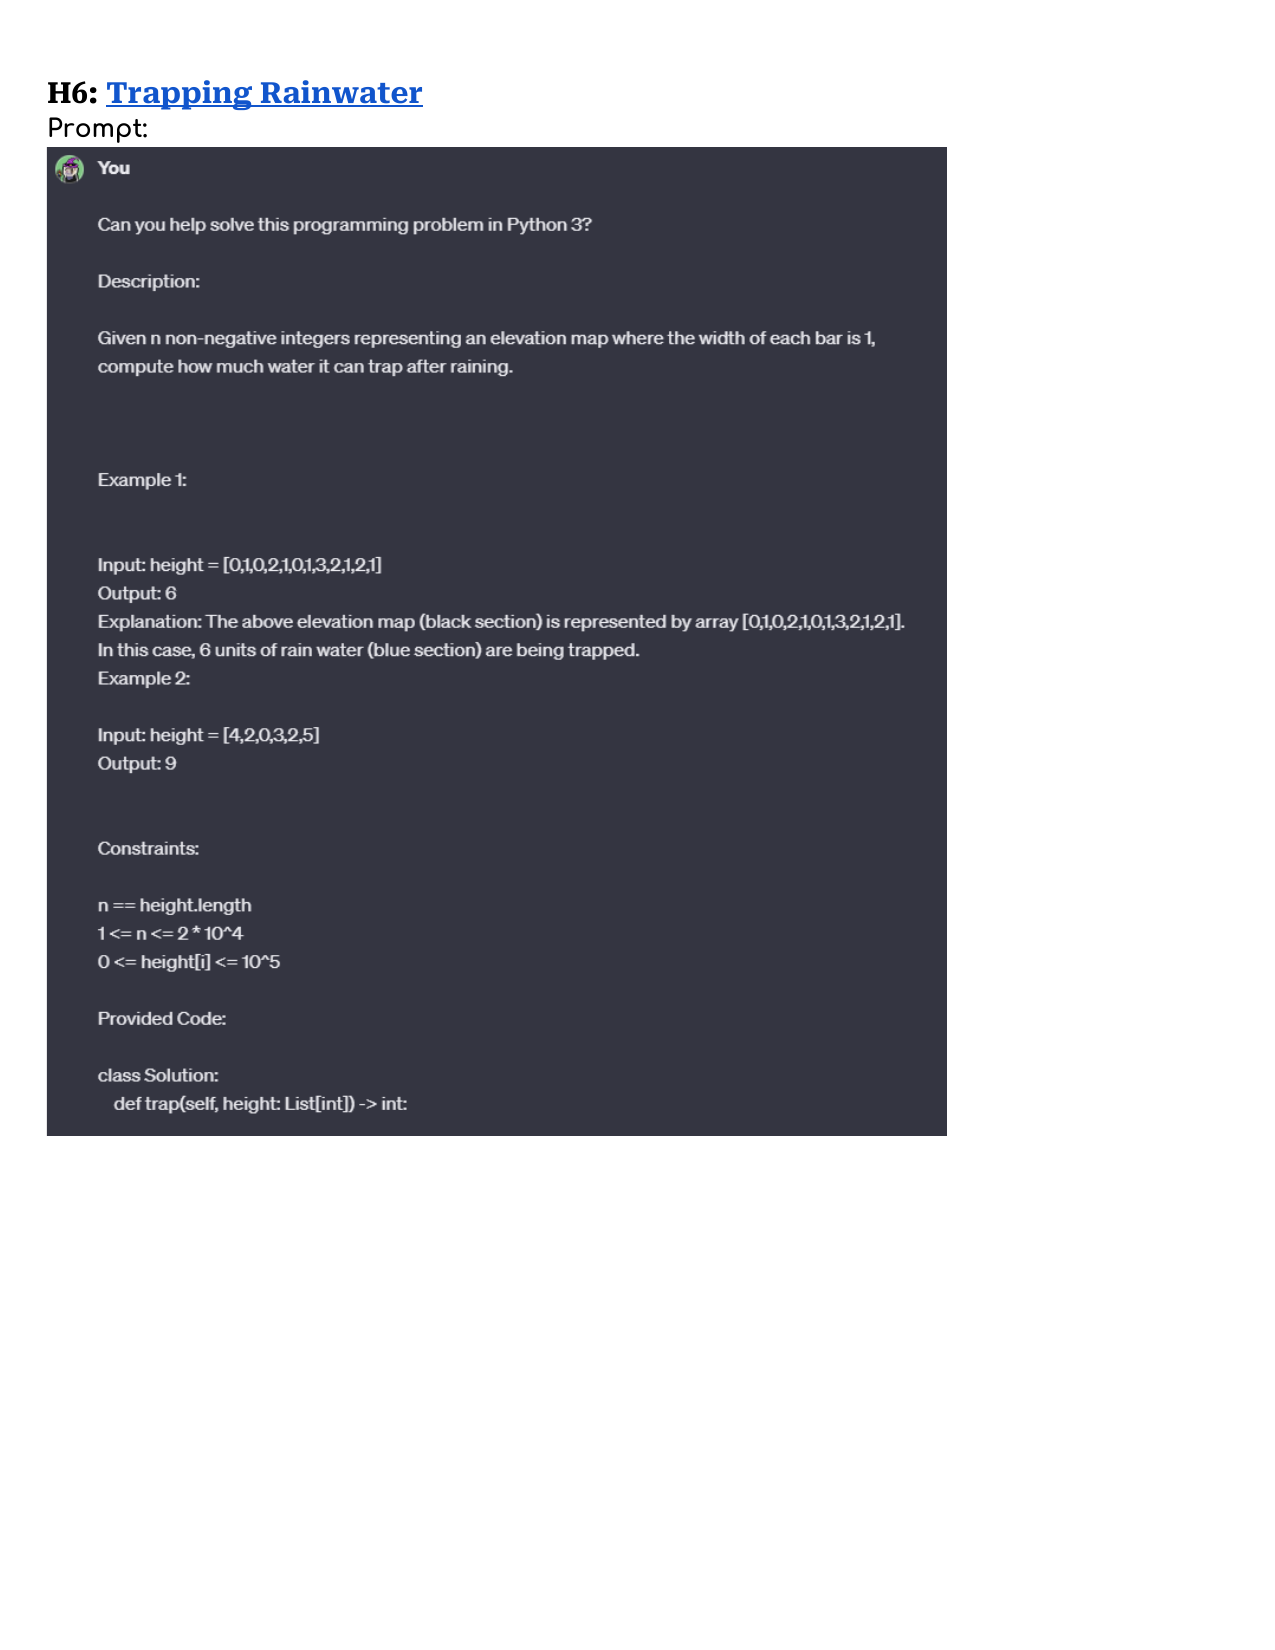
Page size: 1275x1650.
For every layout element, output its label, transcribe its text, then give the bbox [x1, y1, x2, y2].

subtitle H6: Trapping Rainwater [47, 76, 1209, 110]
subtitle Prompt: [47, 115, 1209, 143]
picture [46, 147, 947, 1136]
